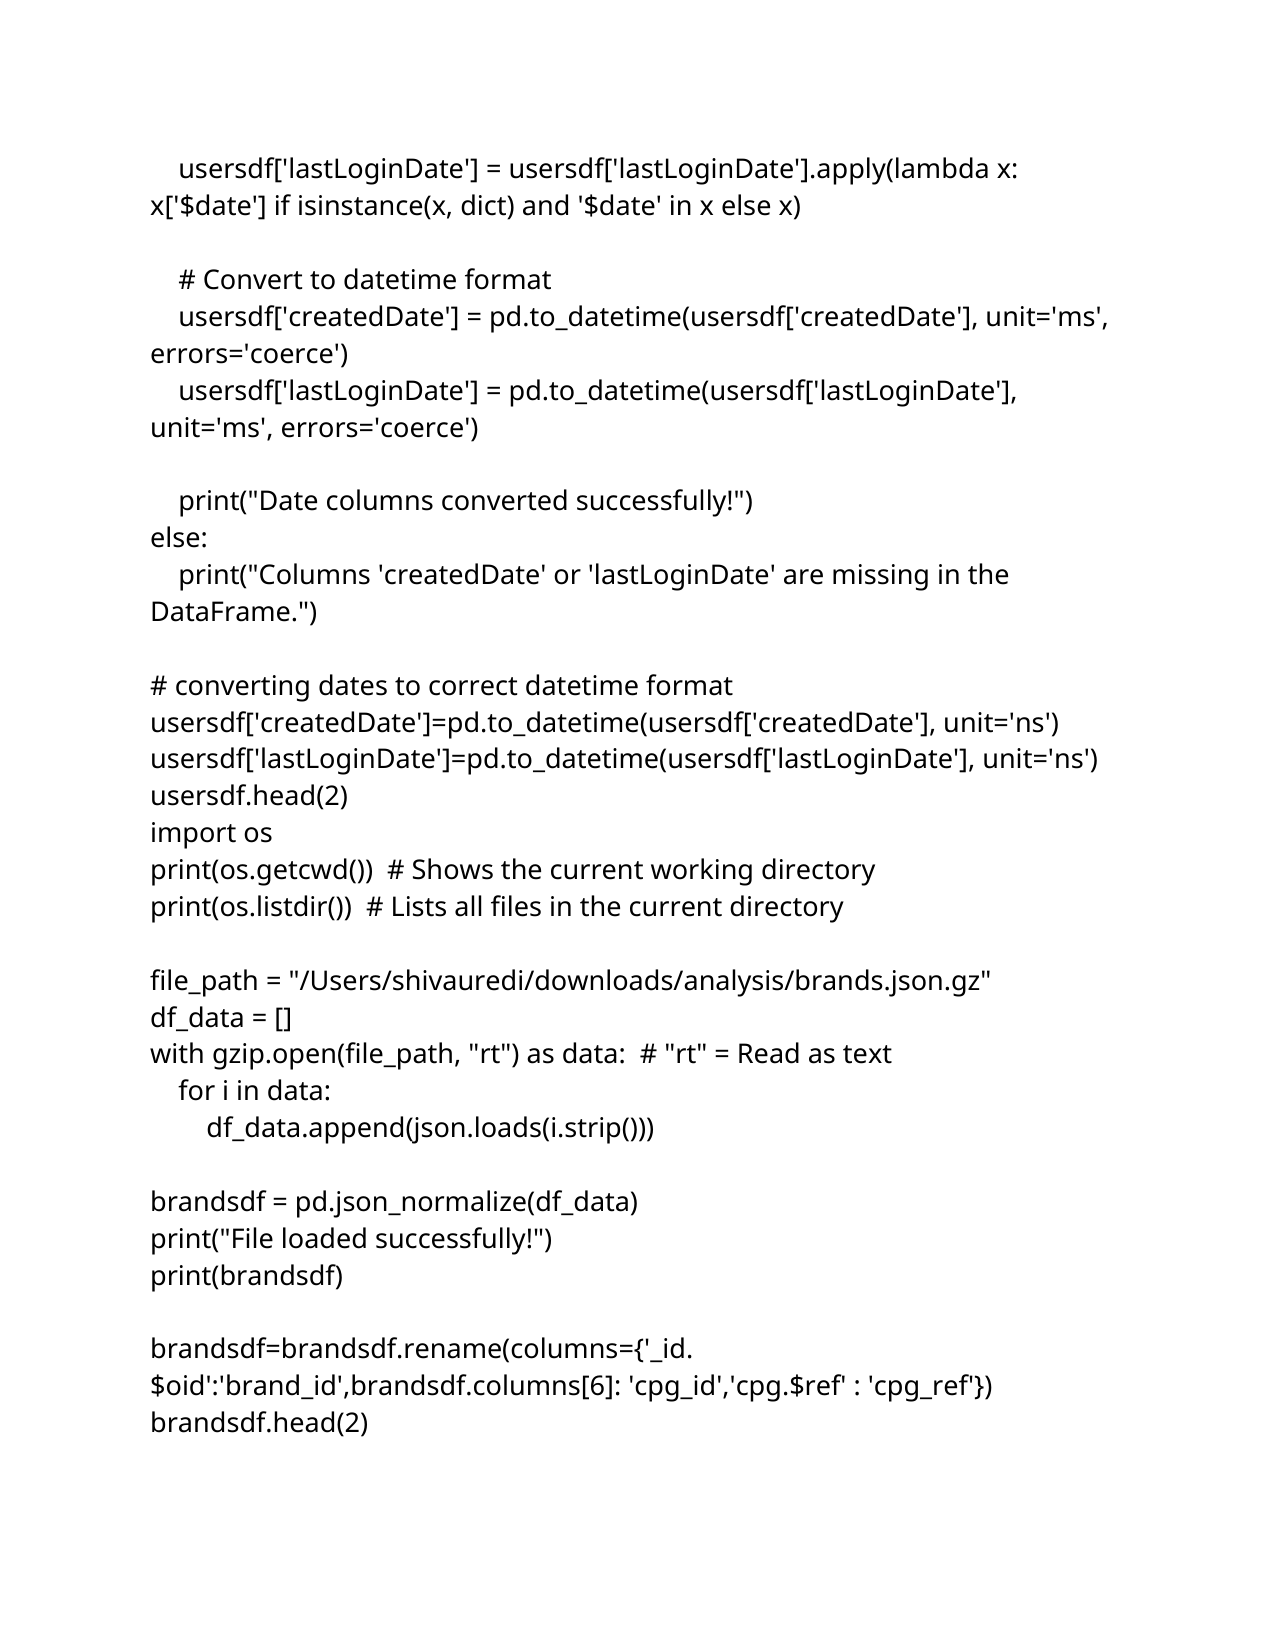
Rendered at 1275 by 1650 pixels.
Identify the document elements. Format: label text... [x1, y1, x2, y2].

text brandsdf = pd.json_normalize(df_data) [150, 1182, 1125, 1219]
text import os [150, 814, 1125, 851]
text print(os.getcwd()) # Shows the current working directory [150, 851, 1125, 887]
text df_data.append(json.loads(i.strip())) [150, 1109, 1125, 1146]
text brandsdf=brandsdf.rename(columns={'_id.$oid':'brand_id',brandsdf.columns[6]: 'cpg_id','cpg.$ref' : 'cpg_ref'}) [150, 1330, 1125, 1404]
text print("Columns 'createdDate' or 'lastLoginDate' are missing in the DataFrame.") [150, 556, 1125, 629]
text print("Date columns converted successfully!") [150, 482, 1125, 519]
text usersdf['lastLoginDate']=pd.to_datetime(usersdf['lastLoginDate'], unit='ns') [150, 740, 1125, 777]
text print(os.listdir()) # Lists all files in the current directory [150, 887, 1125, 924]
text usersdf['createdDate'] = pd.to_datetime(usersdf['createdDate'], unit='ms', errors='coerce') [150, 297, 1125, 371]
text file_path = "/Users/shivauredi/downloads/analysis/brands.json.gz" [150, 961, 1125, 998]
text df_data = [] [150, 998, 1125, 1035]
text usersdf.head(2) [150, 777, 1125, 814]
text # converting dates to correct datetime format [150, 666, 1125, 703]
text print("File loaded successfully!") [150, 1219, 1125, 1256]
text brandsdf.head(2) [150, 1404, 1125, 1441]
text usersdf['createdDate']=pd.to_datetime(usersdf['createdDate'], unit='ns') [150, 703, 1125, 740]
text with gzip.open(file_path, "rt") as data: # "rt" = Read as text [150, 1035, 1125, 1072]
text # Convert to datetime format [150, 261, 1125, 297]
text for i in data: [150, 1072, 1125, 1109]
text usersdf['lastLoginDate'] = usersdf['lastLoginDate'].apply(lambda x: x['$date'] if isinstance(x, dict) and '$date' in x else x) [150, 150, 1125, 224]
text else: [150, 519, 1125, 556]
text usersdf['lastLoginDate'] = pd.to_datetime(usersdf['lastLoginDate'], unit='ms', errors='coerce') [150, 371, 1125, 445]
text print(brandsdf) [150, 1256, 1125, 1293]
